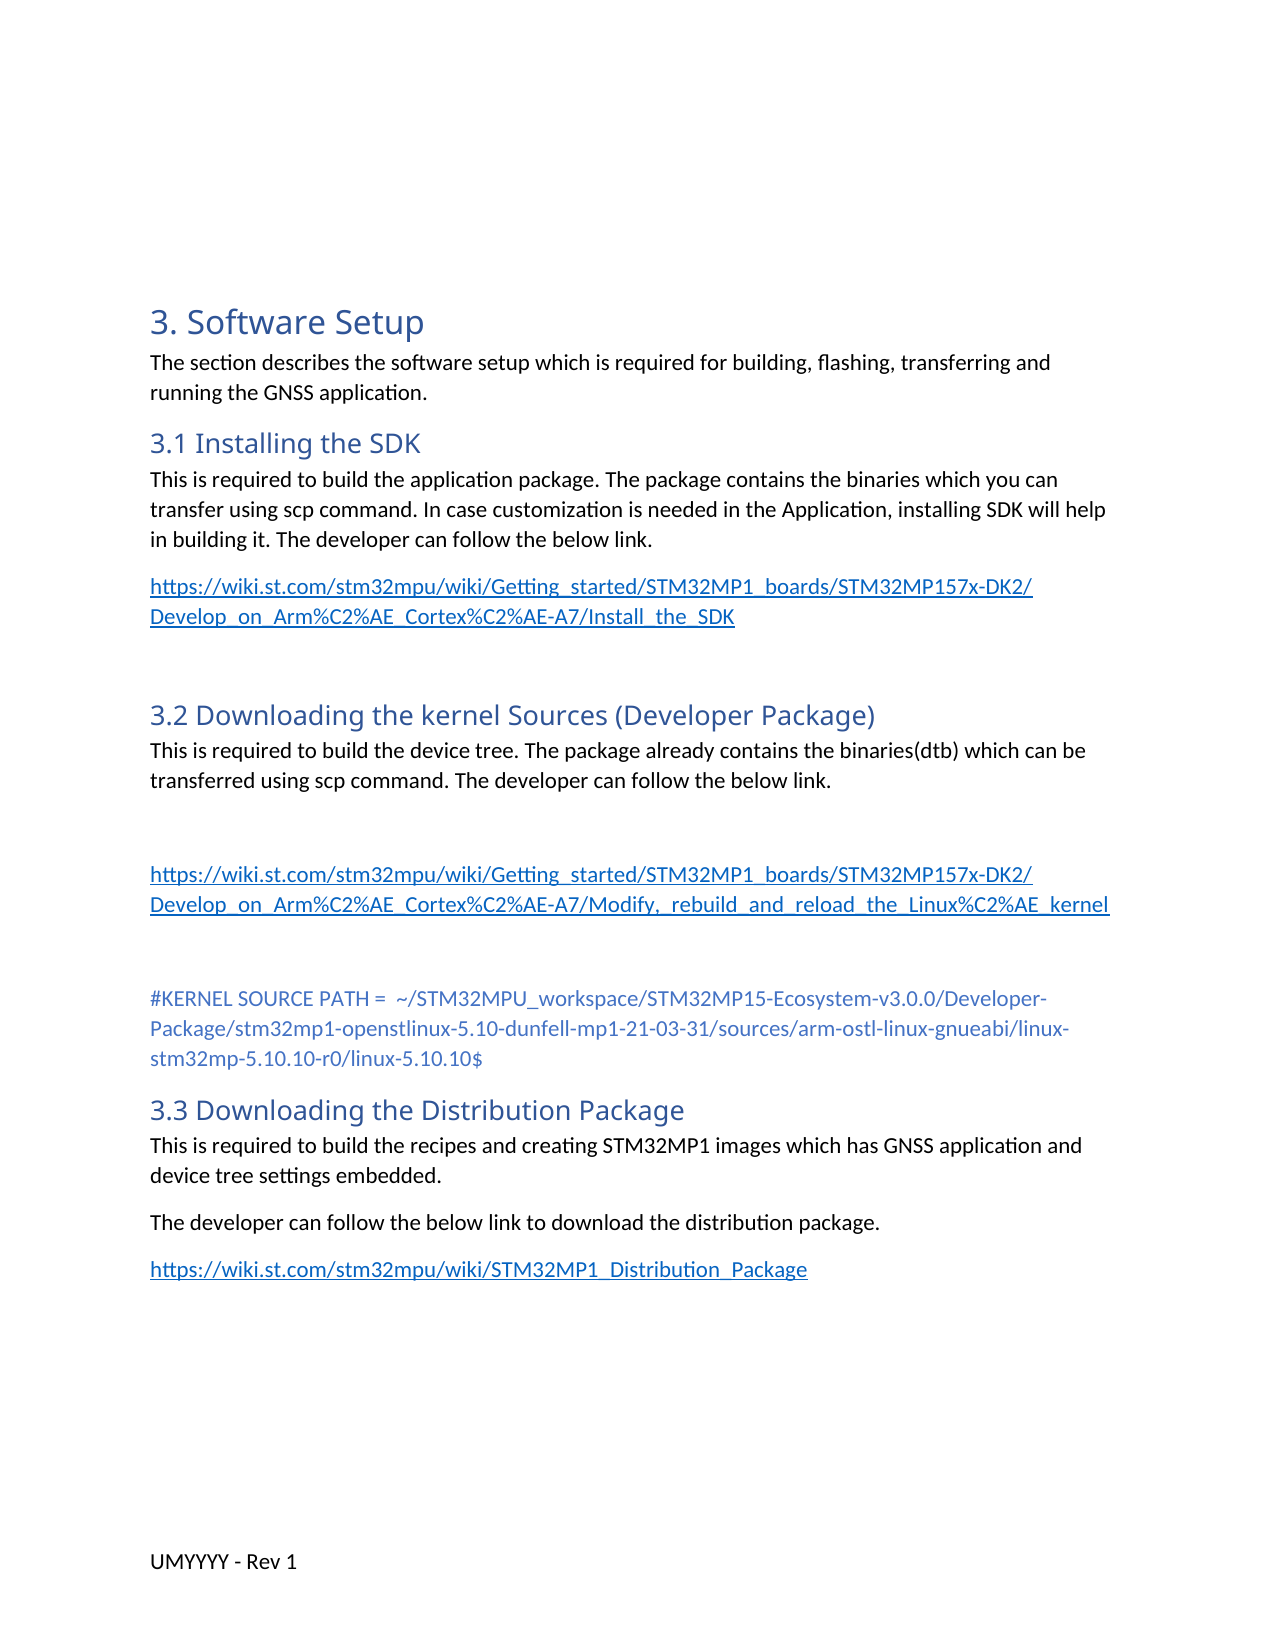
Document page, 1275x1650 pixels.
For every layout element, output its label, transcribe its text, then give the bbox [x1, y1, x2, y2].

text The developer can follow the below link to download the distribution package. [150, 1208, 1125, 1236]
subtitle 3.3 Downloading the Distribution Package [150, 1091, 1125, 1128]
subtitle 3.2 Downloading the kernel Sources (Developer Package) [150, 696, 1125, 733]
text This is required to build the device tree. The package already contains the binaries(dtb) which can be transferred using scp command. The developer can follow the below link. [150, 736, 1125, 794]
text https://wiki.st.com/stm32mpu/wiki/Getting_started/STM32MP1_boards/STM32MP157x-DK2/Develop_on_Arm%C2%AE_Cortex%C2%AE-A7/Modify,_rebuild_and_reload_the_Linux%C2%AE_kernel [150, 860, 1125, 918]
text This is required to build the recipes and creating STM32MP1 images which has GNSS application and device tree settings embedded. [150, 1131, 1125, 1189]
text https://wiki.st.com/stm32mpu/wiki/STM32MP1_Distribution_Package [150, 1255, 1125, 1283]
subtitle 3.1 Installing the SDK [150, 425, 1125, 462]
text #KERNEL SOURCE PATH = ~/STM32MPU_workspace/STM32MP15-Ecosystem-v3.0.0/Developer-Package/stm32mp1-openstlinux-5.10-dunfell-mp1-21-03-31/sources/arm-ostl-linux-gnueabi/linux-stm32mp-5.10.10-r0/linux-5.10.10$ [150, 984, 1125, 1072]
text This is required to build the application package. The package contains the binaries which you can transfer using scp command. In case customization is needed in the Application, installing SDK will help in building it. The developer can follow the below link. [150, 465, 1125, 553]
subtitle 3. Software Setup [150, 299, 1125, 344]
text The section describes the software setup which is required for building, flashing, transferring and running the GNSS application. [150, 348, 1125, 406]
text https://wiki.st.com/stm32mpu/wiki/Getting_started/STM32MP1_boards/STM32MP157x-DK2/Develop_on_Arm%C2%AE_Cortex%C2%AE-A7/Install_the_SDK [150, 572, 1125, 630]
